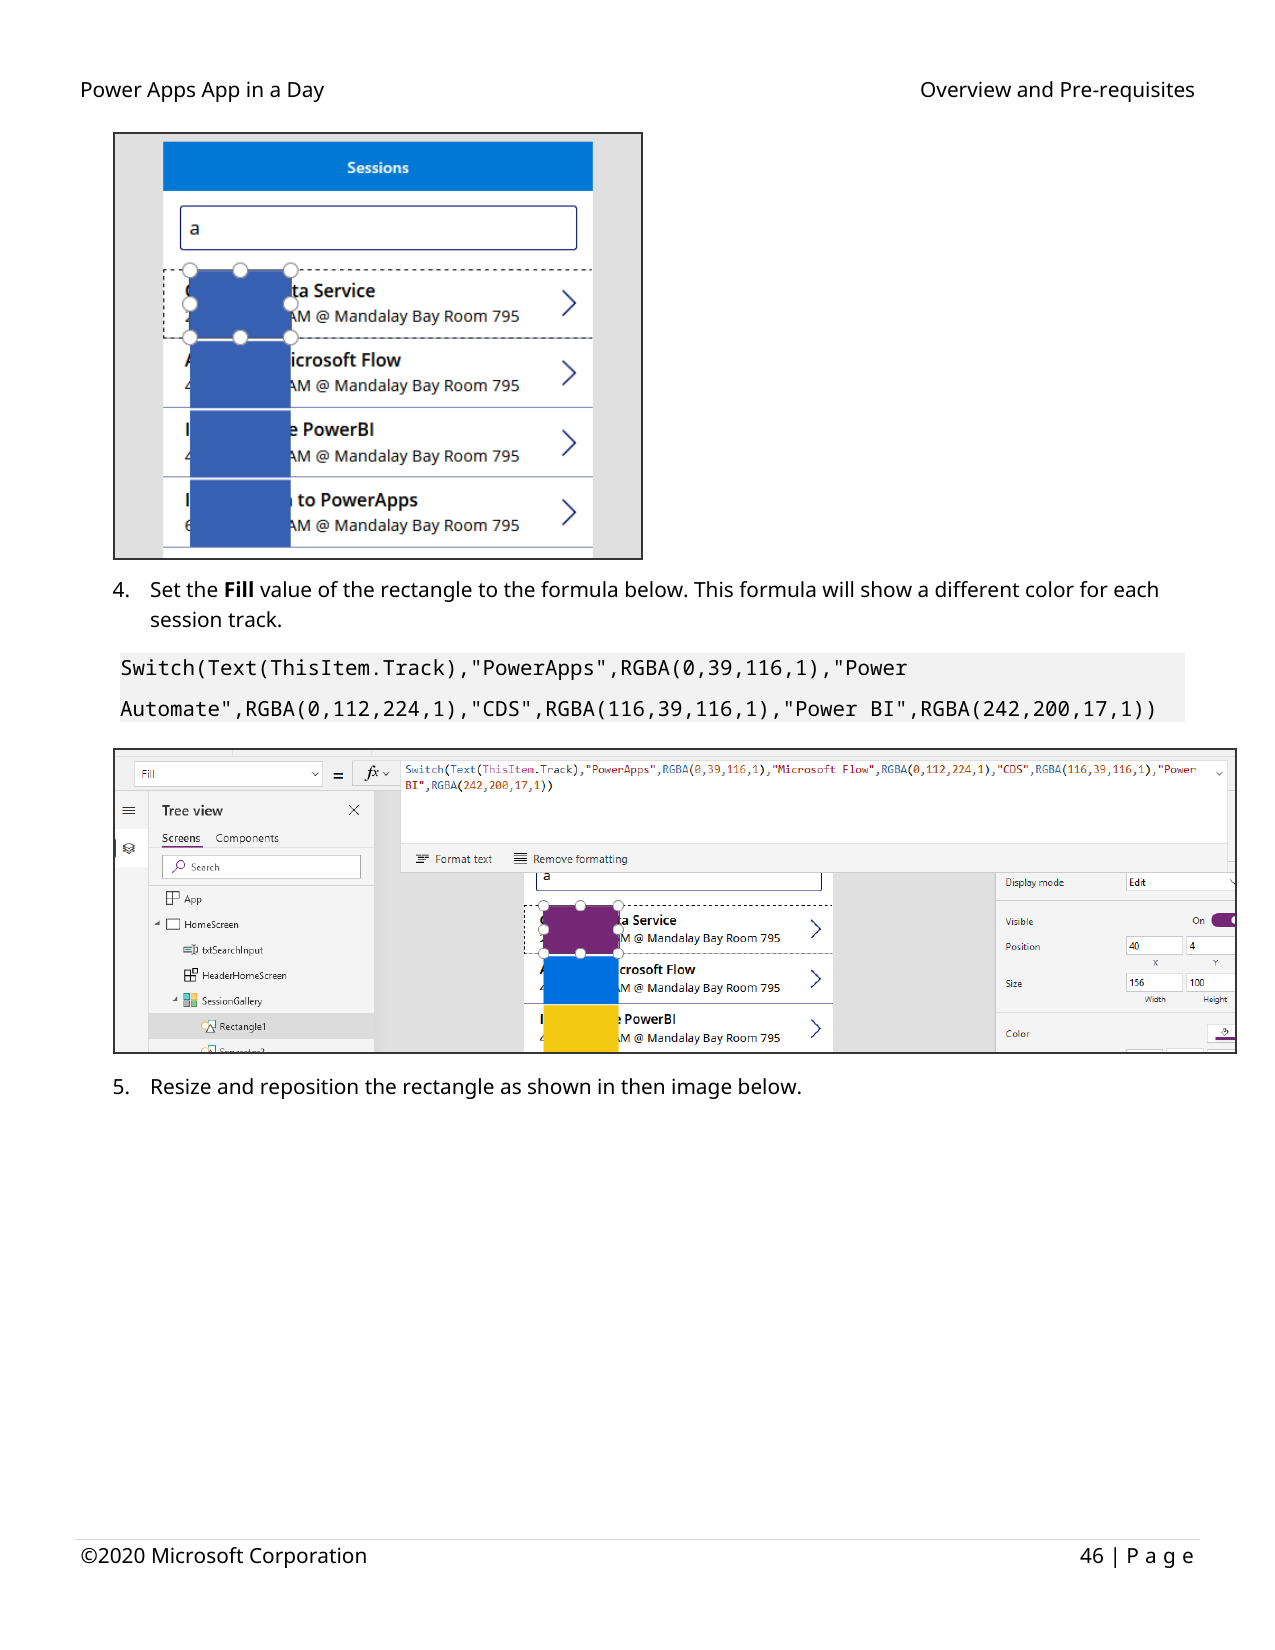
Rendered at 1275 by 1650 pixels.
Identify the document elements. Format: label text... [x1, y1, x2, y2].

list Resize and reposition the rectangle as shown in then image below. [112, 1072, 1200, 1101]
picture [115, 750, 1235, 1052]
picture [115, 134, 641, 558]
text Switch(Text(ThisItem.Track),"PowerApps",RGBA(0,39,116,1),"Power Automate",RGBA(0,112,224,1),"CDS",RGBA(116,39,116,1),"Power BI",RGBA(242,200,17,1)) [120, 653, 1185, 722]
list Set the Fill value of the rectangle to the formula below. This formula will show a different color for each session track. [112, 575, 1200, 634]
